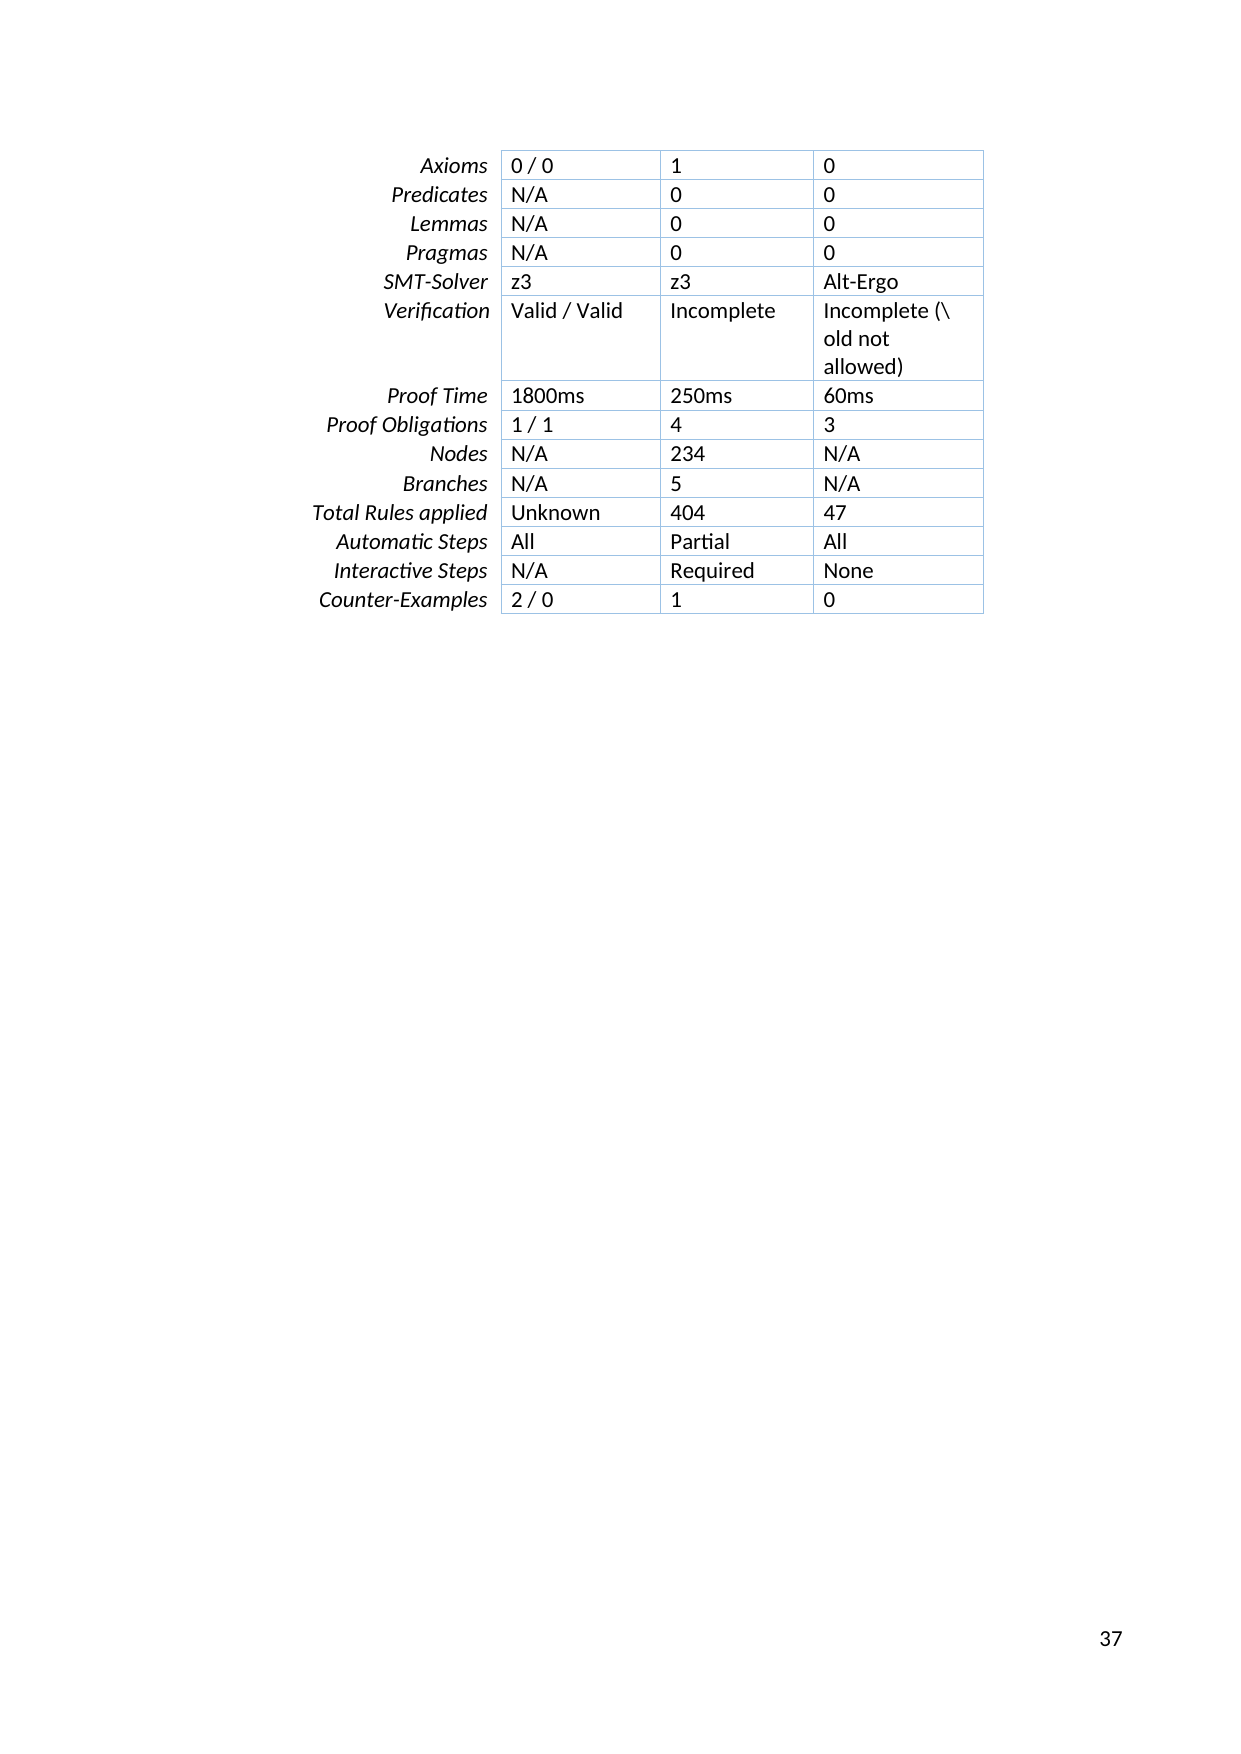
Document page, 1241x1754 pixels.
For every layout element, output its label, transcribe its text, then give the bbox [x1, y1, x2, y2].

table_cell Required [661, 556, 813, 584]
table_cell None [814, 556, 983, 584]
table_cell Counter-Examples [259, 584, 501, 613]
table_cell 234 [661, 440, 813, 468]
table_cell 2 / 0 [502, 585, 660, 613]
table_cell Axioms [259, 150, 501, 179]
table_cell 0 / 0 [502, 151, 660, 179]
table_cell N/A [502, 440, 660, 468]
table_cell 0 [814, 151, 983, 179]
table_cell Incomplete (\old not allowed) [814, 296, 983, 380]
table_cell 1 / 1 [502, 411, 660, 438]
table_cell 3 [814, 411, 983, 438]
table_cell 1 [661, 151, 813, 179]
table_cell z3 [502, 267, 660, 295]
table_cell Interactive Steps [259, 555, 501, 584]
table_cell SMT-Solver [259, 266, 501, 295]
table_cell N/A [502, 209, 660, 237]
table_cell 0 [661, 238, 813, 266]
table_cell 0 [661, 180, 813, 208]
table_cell Partial [661, 527, 813, 555]
table_cell Pragmas [259, 237, 501, 266]
table_cell 47 [814, 498, 983, 526]
table_cell N/A [502, 556, 660, 584]
table_cell N/A [502, 180, 660, 208]
table_cell N/A [502, 469, 660, 497]
table_cell N/A [502, 238, 660, 266]
table_cell 60ms [814, 381, 983, 409]
table_cell N/A [814, 469, 983, 497]
table_cell Nodes [259, 439, 501, 468]
table_cell Automatic Steps [259, 526, 501, 555]
table_cell 0 [814, 180, 983, 208]
table_cell Lemmas [259, 208, 501, 237]
table_cell 250ms [661, 381, 813, 409]
table_cell All [502, 527, 660, 555]
table_cell 5 [661, 469, 813, 497]
table_cell Incomplete [661, 296, 813, 380]
table_cell 1 [661, 585, 813, 613]
table_cell 404 [661, 498, 813, 526]
table_cell Valid / Valid [502, 296, 660, 380]
table_cell 0 [661, 209, 813, 237]
table_cell z3 [661, 267, 813, 295]
table_cell 0 [814, 238, 983, 266]
table_cell 4 [661, 411, 813, 438]
table_cell Verification [259, 295, 501, 380]
table_cell Proof Obligations [259, 410, 501, 438]
table_cell All [814, 527, 983, 555]
table_cell 1800ms [502, 381, 660, 409]
table_cell 0 [814, 585, 983, 613]
table_cell Branches [259, 468, 501, 497]
table_cell Alt-Ergo [814, 267, 983, 295]
table_cell Total Rules applied [259, 497, 501, 526]
table_cell Proof Time [259, 380, 501, 409]
table_cell 0 [814, 209, 983, 237]
table_cell N/A [814, 440, 983, 468]
table_cell Predicates [259, 179, 501, 208]
table_cell Unknown [502, 498, 660, 526]
